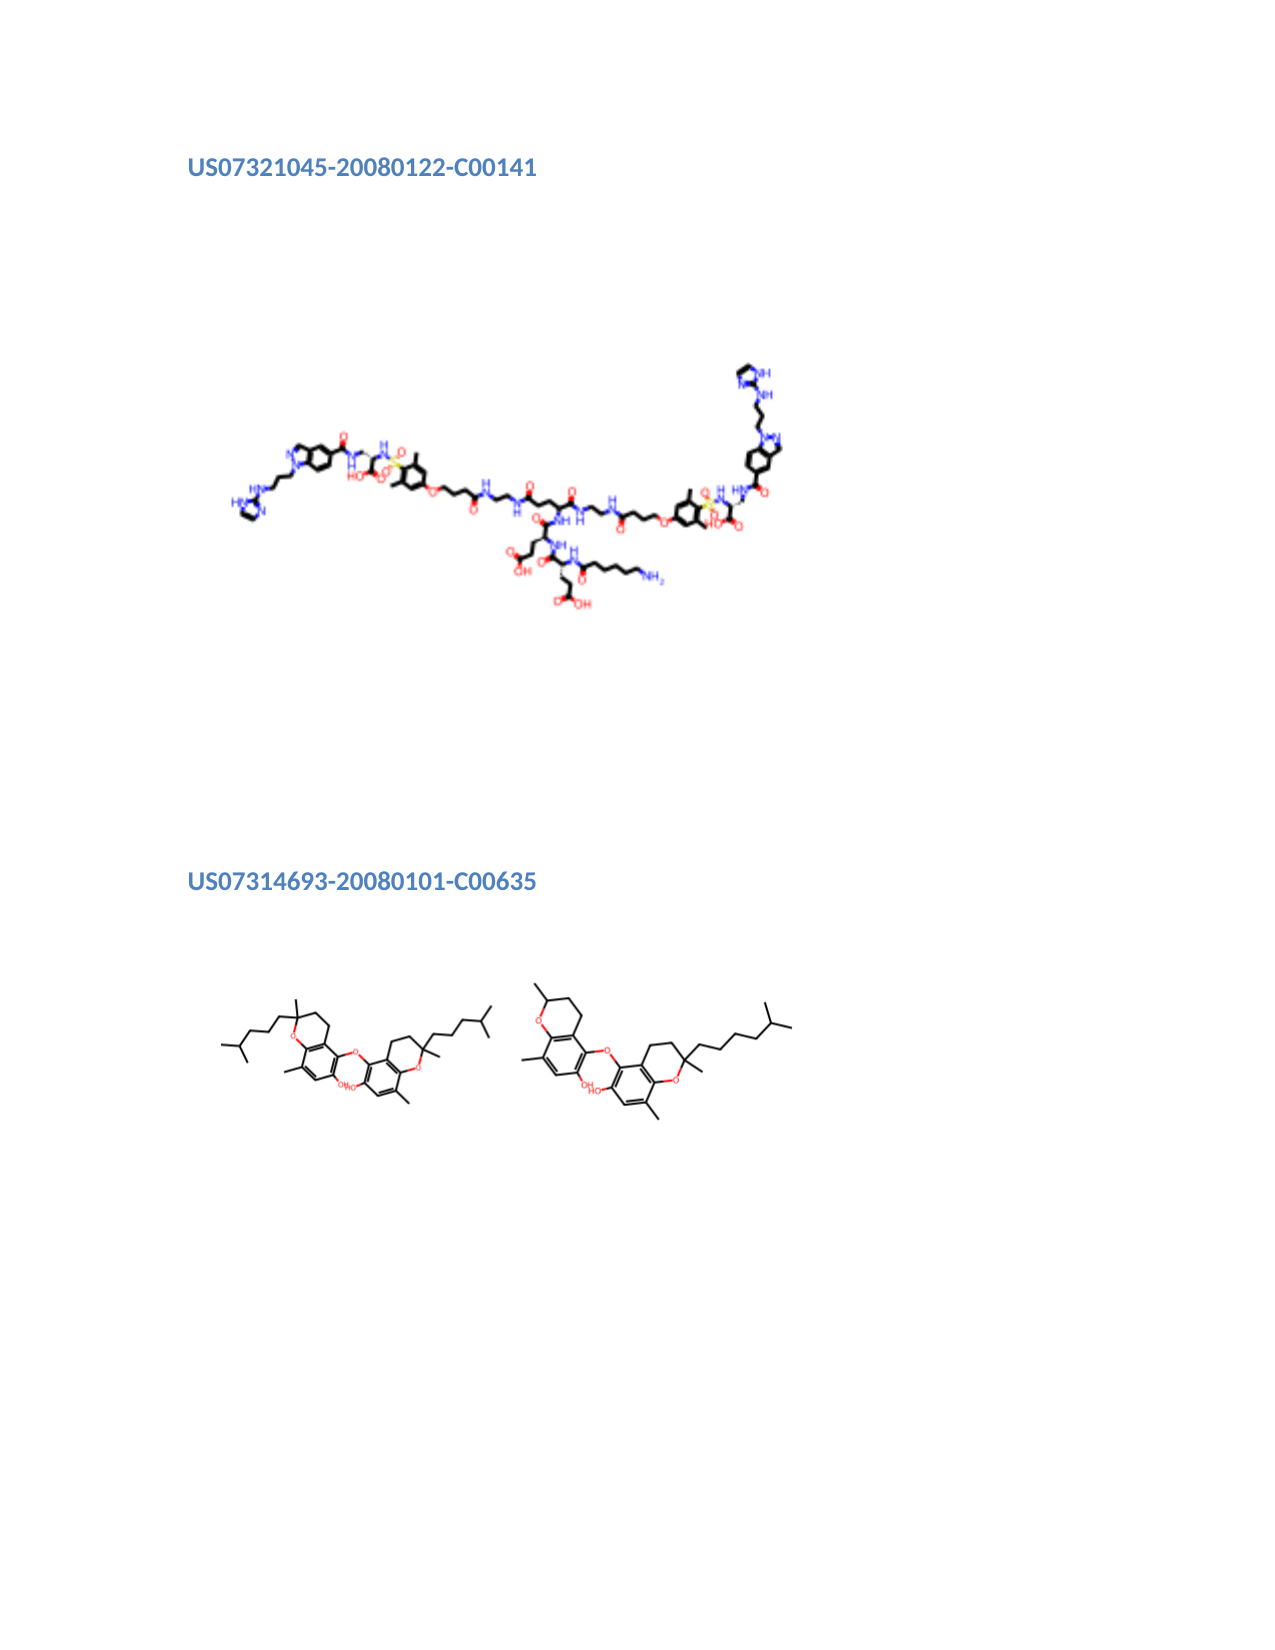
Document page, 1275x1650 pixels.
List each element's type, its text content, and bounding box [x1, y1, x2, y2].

subtitle US07314693-20080101-C00635 [187, 864, 1087, 897]
picture [206, 901, 807, 1202]
subtitle US07321045-20080122-C00141 [187, 150, 1087, 183]
picture [206, 187, 807, 788]
